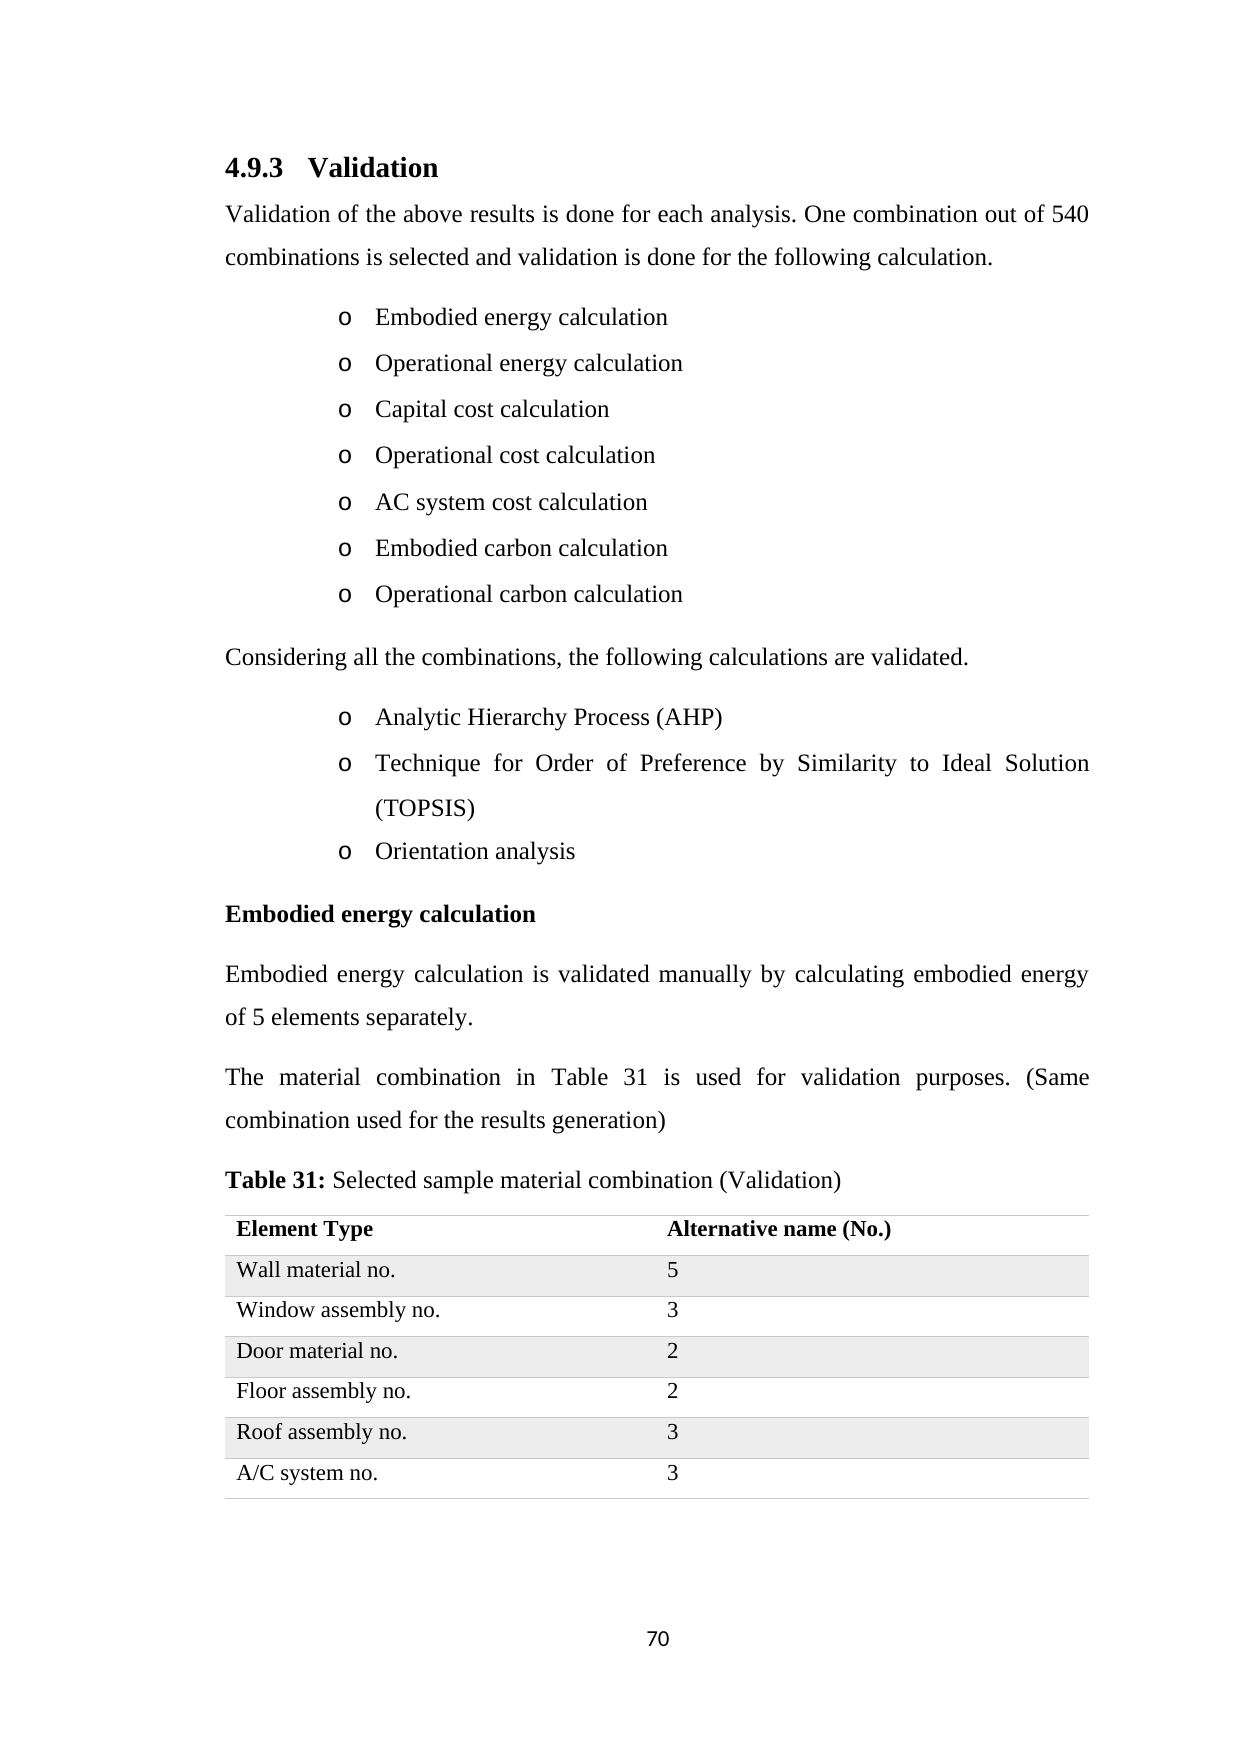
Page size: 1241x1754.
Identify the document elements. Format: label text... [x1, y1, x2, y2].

list Operational carbon calculation [337, 579, 1090, 610]
list Orientation analysis [337, 836, 1090, 867]
list Capital cost calculation [337, 394, 1090, 425]
table_cell 5 [656, 1256, 1089, 1296]
table_cell Roof assembly no. [225, 1418, 656, 1458]
table_cell 2 [656, 1378, 1089, 1417]
text The material combination in Table 31 is used for validation purposes. (Same combination used for the results generation) [225, 1062, 1090, 1134]
text Embodied energy calculation is validated manually by calculating embodied energy of 5 elements separately. [225, 959, 1090, 1031]
table_cell Wall material no. [225, 1256, 656, 1296]
text Embodied energy calculation [225, 899, 1090, 928]
list Operational energy calculation [337, 348, 1090, 379]
table_cell 2 [656, 1337, 1089, 1377]
text Considering all the combinations, the following calculations are validated. [225, 642, 1090, 671]
list AC system cost calculation [337, 487, 1090, 517]
table_cell 3 [656, 1297, 1089, 1336]
list Operational cost calculation [337, 440, 1090, 471]
table_header Element Type [225, 1216, 656, 1255]
text Table 31: Selected sample material combination (Validation) [225, 1165, 1090, 1194]
table_cell 3 [656, 1418, 1089, 1458]
table_header Alternative name (No.) [656, 1216, 1089, 1255]
table_cell Door material no. [225, 1337, 656, 1377]
table_cell Window assembly no. [225, 1297, 656, 1336]
table_cell 3 [656, 1459, 1089, 1498]
list Technique for Order of Preference by Similarity to Ideal Solution (TOPSIS) [337, 748, 1090, 822]
text Validation of the above results is done for each analysis. One combination out of 540 combinations is selected and validation is done for the following calculation. [225, 199, 1090, 271]
list Embodied energy calculation [337, 302, 1090, 332]
list Analytic Hierarchy Process (AHP) [337, 702, 1090, 733]
list Embodied carbon calculation [337, 533, 1090, 564]
subtitle Validation [225, 150, 1090, 183]
table_cell A/C system no. [225, 1459, 656, 1498]
table_cell Floor assembly no. [225, 1378, 656, 1417]
